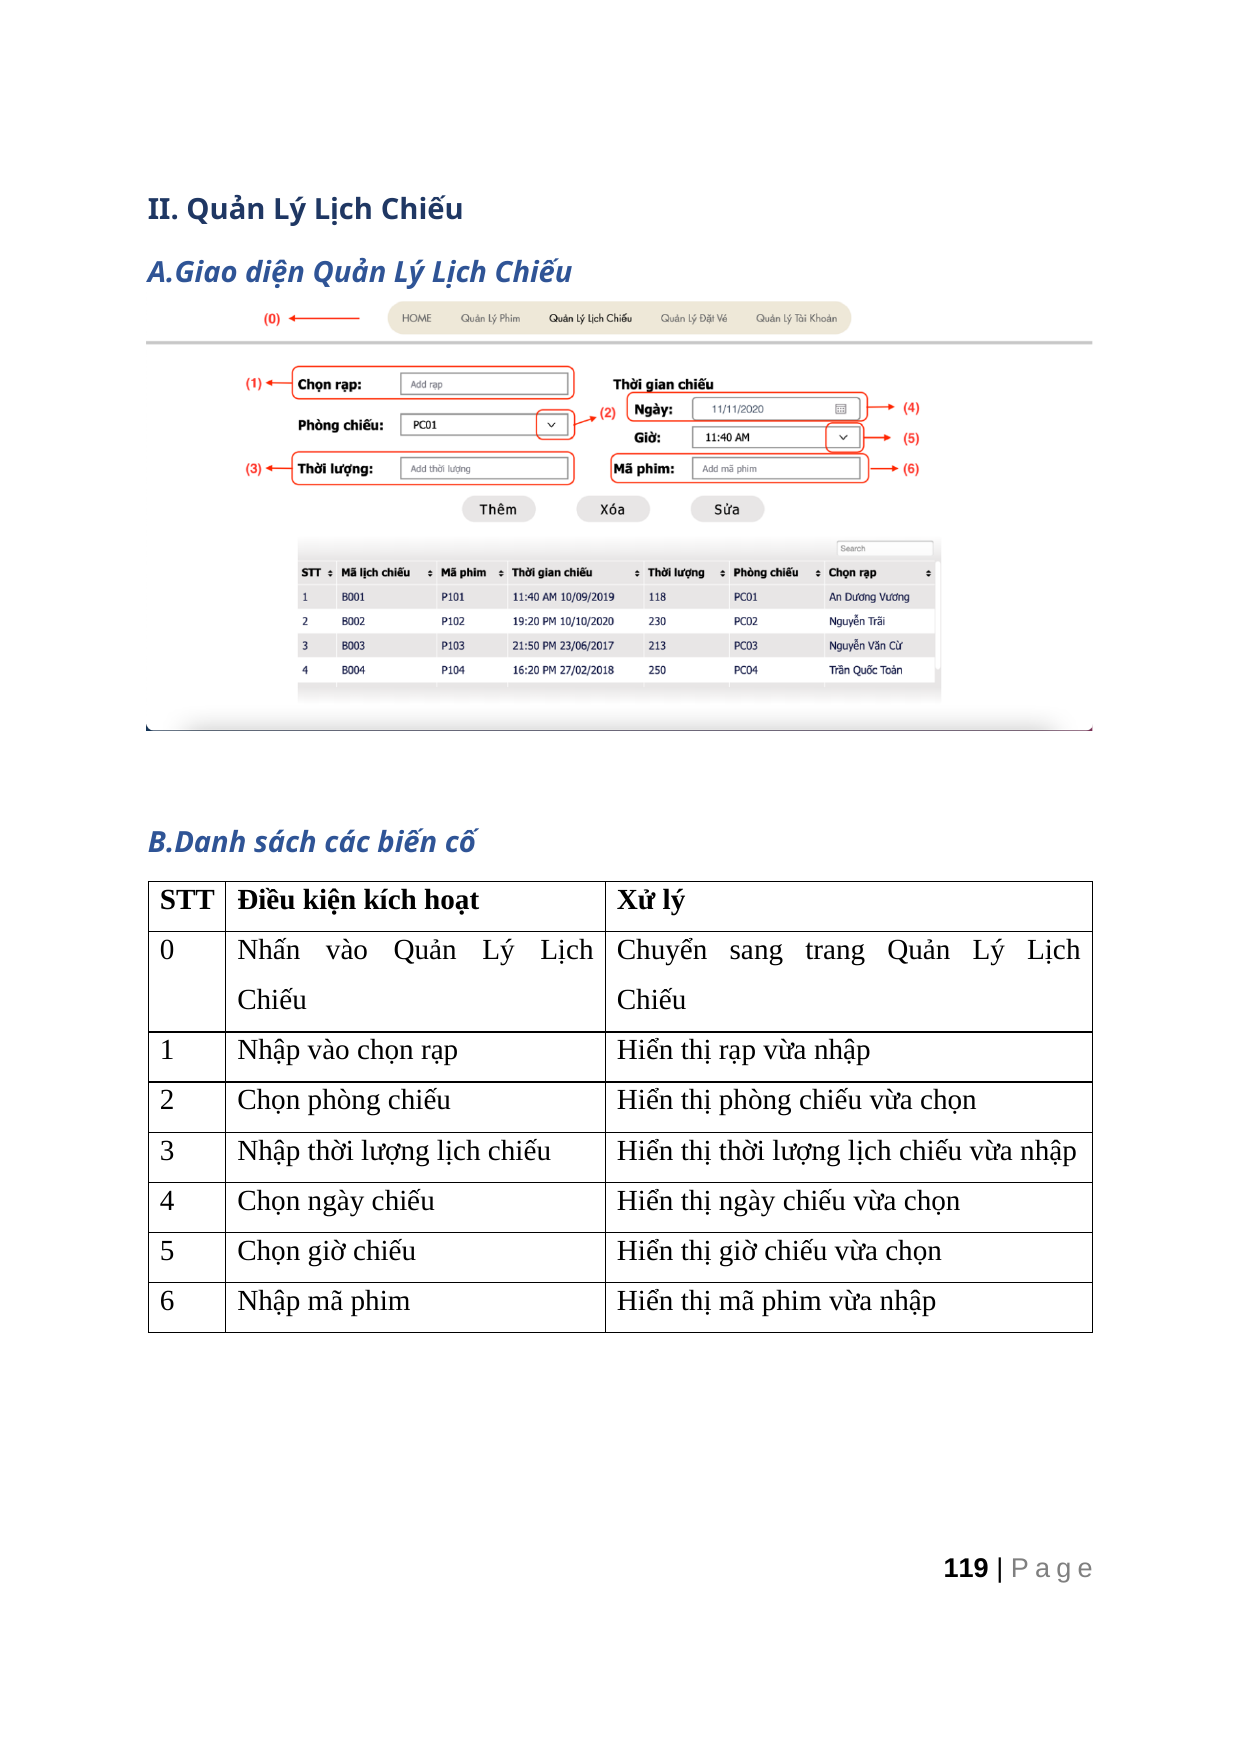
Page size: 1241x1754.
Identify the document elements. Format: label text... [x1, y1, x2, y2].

picture [146, 292, 1093, 731]
table_cell Chọn phòng chiếu [226, 1083, 605, 1132]
table_cell Hiển thị mã phim vừa nhập [606, 1283, 1092, 1332]
table_cell 0 [149, 932, 225, 1031]
table_cell Hiển thị ngày chiếu vừa chọn [606, 1183, 1092, 1232]
table_cell Hiển thị giờ chiếu vừa chọn [606, 1233, 1092, 1282]
table_cell 1 [149, 1033, 225, 1081]
table_header Điều kiện kích hoạt [226, 882, 605, 931]
table_cell Hiển thị thời lượng lịch chiếu vừa nhập [606, 1133, 1092, 1182]
table_cell 4 [149, 1183, 225, 1232]
table_cell 6 [149, 1283, 225, 1332]
table_cell Hiển thị rạp vừa nhập [606, 1033, 1092, 1081]
table_cell Hiển thị phòng chiếu vừa chọn [606, 1083, 1092, 1132]
table_cell Chọn ngày chiếu [226, 1183, 605, 1232]
table_cell Nhấn vào Quản Lý Lịch Chiếu [226, 932, 605, 1031]
table_cell Chọn giờ chiếu [226, 1233, 605, 1282]
table_cell Nhập mã phim [226, 1283, 605, 1332]
table_cell Nhập vào chọn rạp [226, 1033, 605, 1081]
subtitle B.Danh sách các biến cố [148, 821, 1092, 861]
table_cell 3 [149, 1133, 225, 1182]
subtitle A.Giao diện Quản Lý Lịch Chiếu [148, 252, 1092, 291]
table_cell Nhập thời lượng lịch chiếu [226, 1133, 605, 1182]
table_cell 5 [149, 1233, 225, 1282]
table_cell 2 [149, 1083, 225, 1132]
table_header Xử lý [606, 882, 1092, 931]
table_cell Chuyển sang trang Quản Lý Lịch Chiếu [606, 932, 1092, 1031]
table_header STT [149, 882, 225, 931]
subtitle II. Quản Lý Lịch Chiếu [148, 188, 1092, 228]
